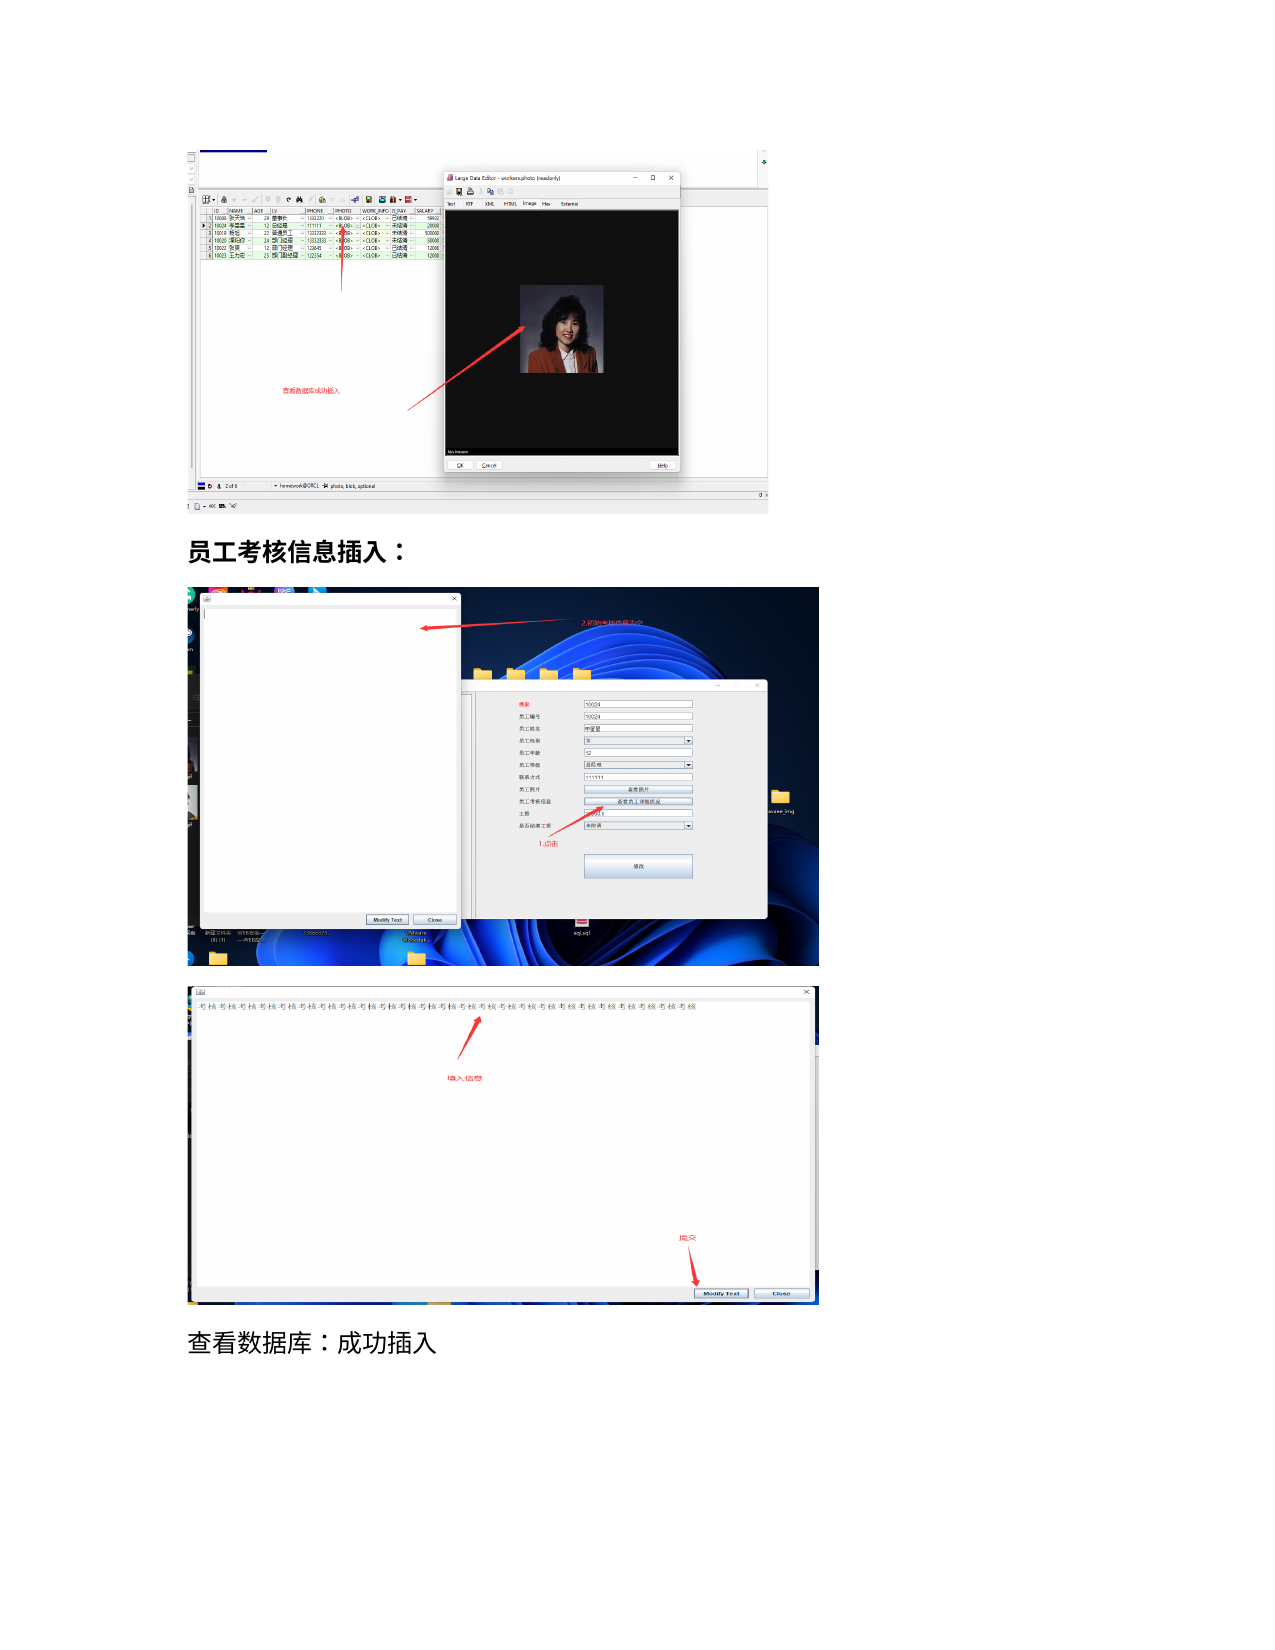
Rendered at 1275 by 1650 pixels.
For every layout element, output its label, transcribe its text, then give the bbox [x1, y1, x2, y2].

picture [187, 986, 819, 1305]
text 查看数据库：成功插入 [187, 1325, 1087, 1359]
picture [187, 587, 819, 966]
text 员工考核信息插入： [187, 534, 1087, 569]
picture [187, 150, 769, 514]
